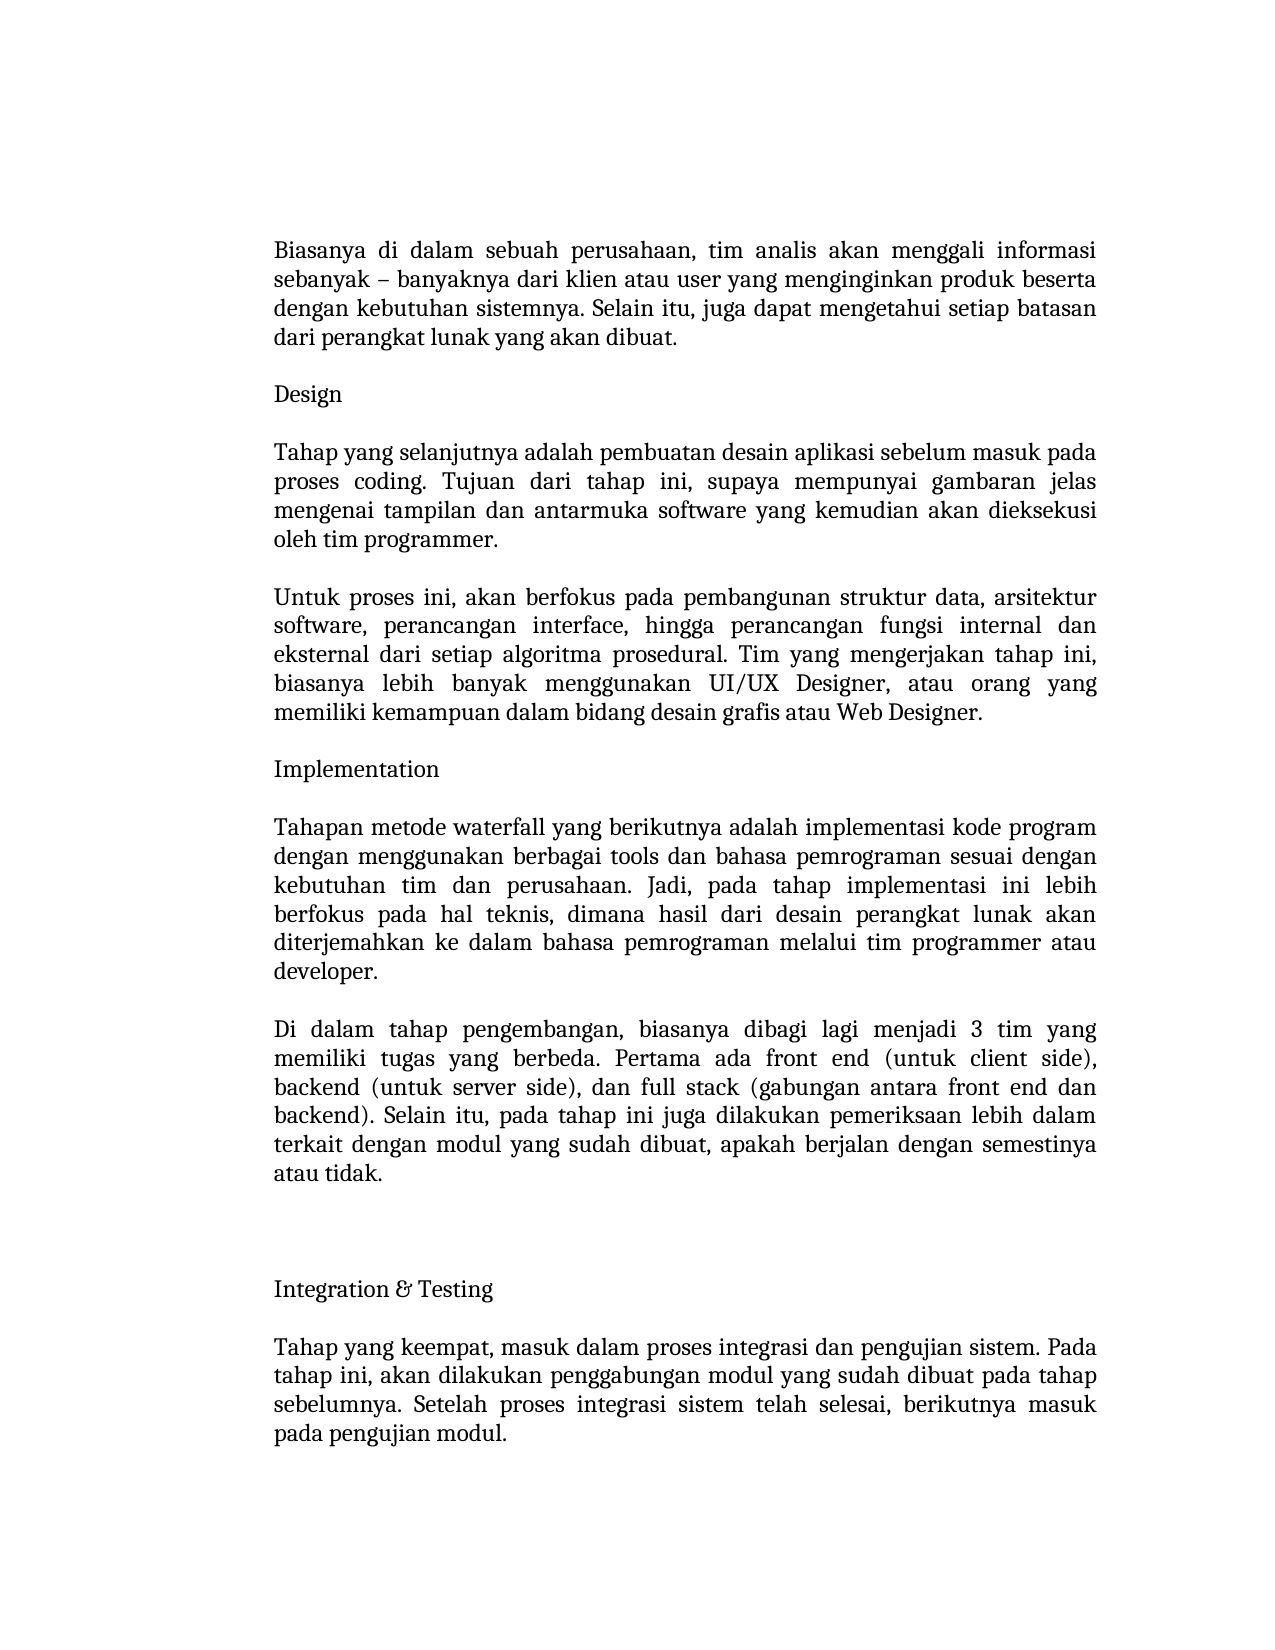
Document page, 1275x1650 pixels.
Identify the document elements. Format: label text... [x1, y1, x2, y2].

text Integration & Testing [236, 1274, 1098, 1303]
text Biasanya di dalam sebuah perusahaan, tim analis akan menggali informasi sebanyak – banyaknya dari klien atau user yang menginginkan produk beserta dengan kebutuhan sistemnya. Selain itu, juga dapat mengetahui setiap batasan dari perangkat lunak yang akan dibuat. [274, 236, 1098, 351]
text Di dalam tahap pengembangan, biasanya dibagi lagi menjadi 3 tim yang memiliki tugas yang berbeda. Pertama ada front end (untuk client side), backend (untuk server side), dan full stack (gabungan antara front end dan backend). Selain itu, pada tahap ini juga dilakukan pemeriksaan lebih dalam terkait dengan modul yang sudah dibuat, apakah berjalan dengan semestinya atau tidak. [274, 1015, 1098, 1187]
text Implementation [236, 755, 1098, 784]
text Tahap yang selanjutnya adalah pembuatan desain aplikasi sebelum masuk pada proses coding. Tujuan dari tahap ini, supaya mempunyai gambaran jelas mengenai tampilan dan antarmuka software yang kemudian akan dieksekusi oleh tim programmer. [274, 438, 1098, 553]
text Untuk proses ini, akan berfokus pada pembangunan struktur data, arsitektur software, perancangan interface, hingga perancangan fungsi internal dan eksternal dari setiap algoritma prosedural. Tim yang mengerjakan tahap ini, biasanya lebih banyak menggunakan UI/UX Designer, atau orang yang memiliki kemampuan dalam bidang desain grafis atau Web Designer. [274, 582, 1098, 726]
text Tahapan metode waterfall yang berikutnya adalah implementasi kode program dengan menggunakan berbagai tools dan bahasa pemrograman sesuai dengan kebutuhan tim dan perusahaan. Jadi, pada tahap implementasi ini lebih berfokus pada hal teknis, dimana hasil dari desain perangkat lunak akan diterjemahkan ke dalam bahasa pemrograman melalui tim programmer atau developer. [274, 813, 1098, 986]
text Design [236, 380, 1098, 409]
text Tahap yang keempat, masuk dalam proses integrasi dan pengujian sistem. Pada tahap ini, akan dilakukan penggabungan modul yang sudah dibuat pada tahap sebelumnya. Setelah proses integrasi sistem telah selesai, berikutnya masuk pada pengujian modul. [274, 1332, 1098, 1447]
